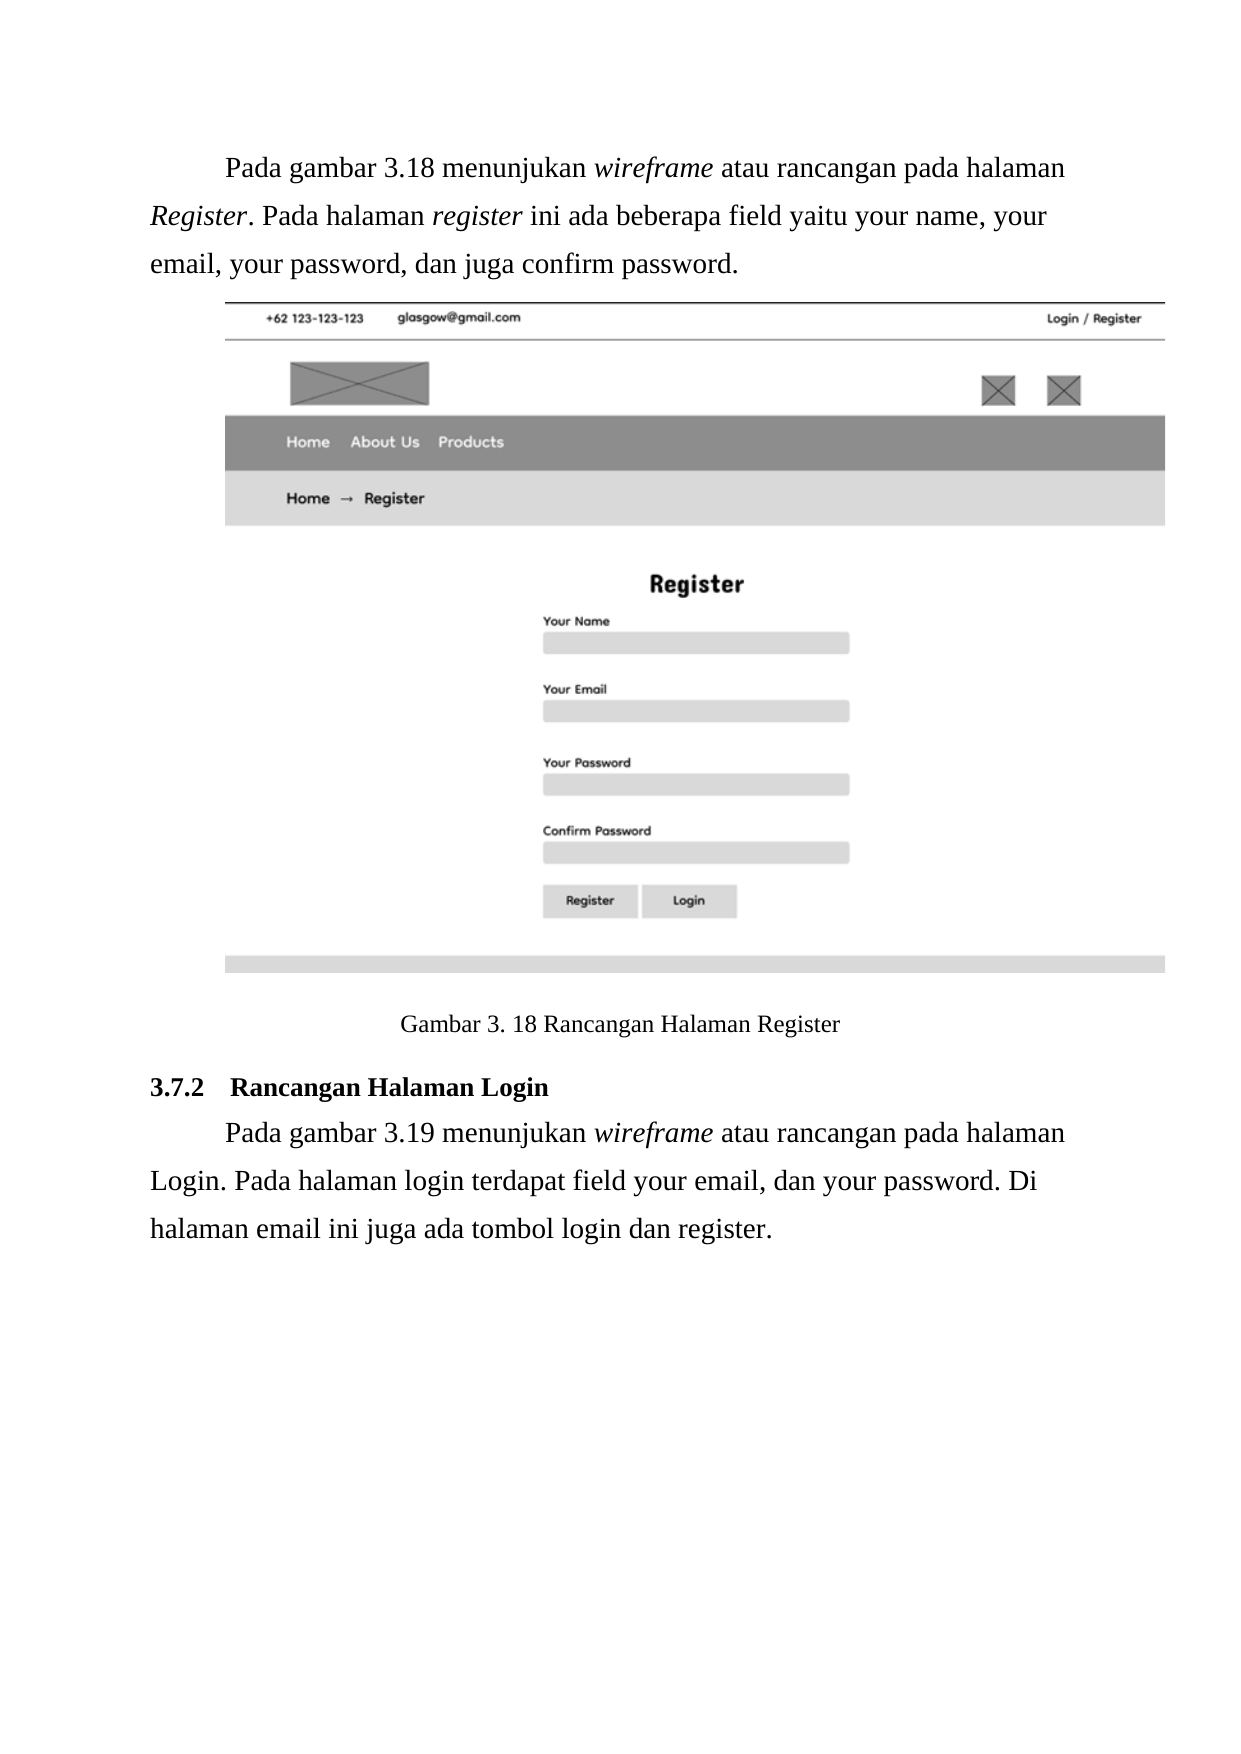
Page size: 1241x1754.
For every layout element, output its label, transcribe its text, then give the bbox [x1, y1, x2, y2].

text Pada gambar 3.19 menunjukan wireframe atau rancangan pada halaman Login. Pada halaman login terdapat field your email, dan your password. Di halaman email ini juga ada tombol login dan register. [150, 1115, 1076, 1245]
text Pada gambar 3.18 menunjukan wireframe atau rancangan pada halaman Register. Pada halaman register ini ada beberapa field yaitu your name, your email, your password, dan juga confirm password. [150, 150, 1076, 279]
text Gambar 3. 18 Rancangan Halaman Register [150, 1009, 1090, 1038]
picture [225, 302, 1166, 973]
subtitle 3.7.2 Rancangan Halaman Login [150, 1071, 1090, 1102]
